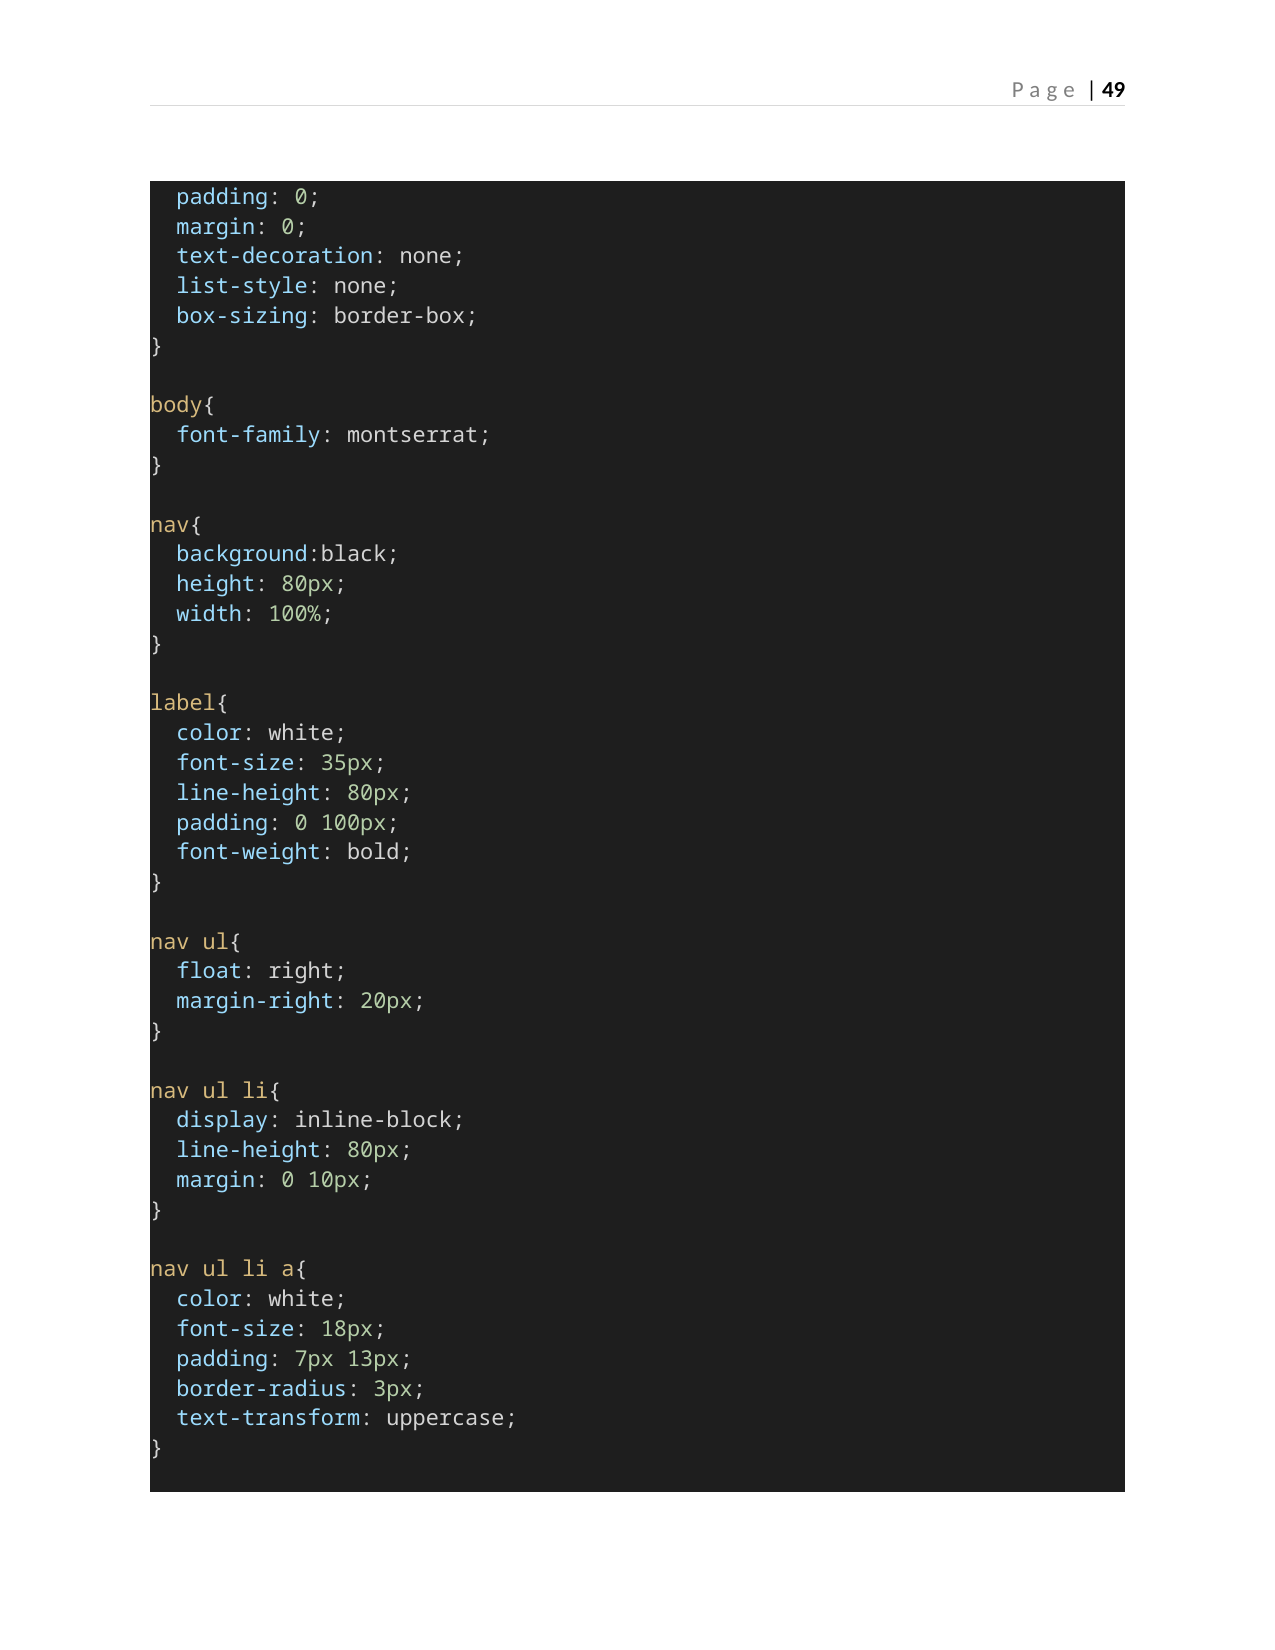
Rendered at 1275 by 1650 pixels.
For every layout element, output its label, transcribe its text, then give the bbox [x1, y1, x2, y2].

text padding: 0; [150, 181, 1125, 211]
text line-height: 80px; [150, 1134, 1125, 1164]
text font-size: 18px; [150, 1313, 1125, 1343]
text text-transform: uppercase; [150, 1402, 1125, 1432]
text font-family: montserrat; [150, 419, 1125, 449]
text nav ul{ [150, 926, 1125, 956]
text label{ [150, 687, 1125, 717]
text body{ [150, 389, 1125, 419]
text list-style: none; [150, 270, 1125, 300]
text } [150, 1194, 1125, 1224]
text padding: 7px 13px; [150, 1343, 1125, 1373]
text } [150, 628, 1125, 658]
text } [150, 866, 1125, 896]
text border-radius: 3px; [150, 1373, 1125, 1402]
text nav ul li a{ [150, 1253, 1125, 1283]
text margin: 0 10px; [150, 1164, 1125, 1194]
text width: 100%; [150, 598, 1125, 628]
text font-size: 35px; [150, 747, 1125, 777]
text display: inline-block; [150, 1104, 1125, 1134]
text box-sizing: border-box; [150, 300, 1125, 330]
text } [150, 1015, 1125, 1045]
text text-decoration: none; [150, 241, 1125, 270]
text } [150, 1432, 1125, 1462]
text padding: 0 100px; [150, 807, 1125, 836]
text height: 80px; [150, 568, 1125, 598]
text } [150, 330, 1125, 360]
text margin: 0; [150, 211, 1125, 241]
text background:black; [150, 538, 1125, 568]
text font-weight: bold; [150, 836, 1125, 866]
text color: white; [150, 717, 1125, 747]
text line-height: 80px; [150, 777, 1125, 807]
text margin-right: 20px; [150, 985, 1125, 1015]
text color: white; [150, 1283, 1125, 1313]
text } [150, 449, 1125, 479]
text nav ul li{ [150, 1075, 1125, 1104]
text float: right; [150, 956, 1125, 985]
text nav{ [150, 509, 1125, 538]
